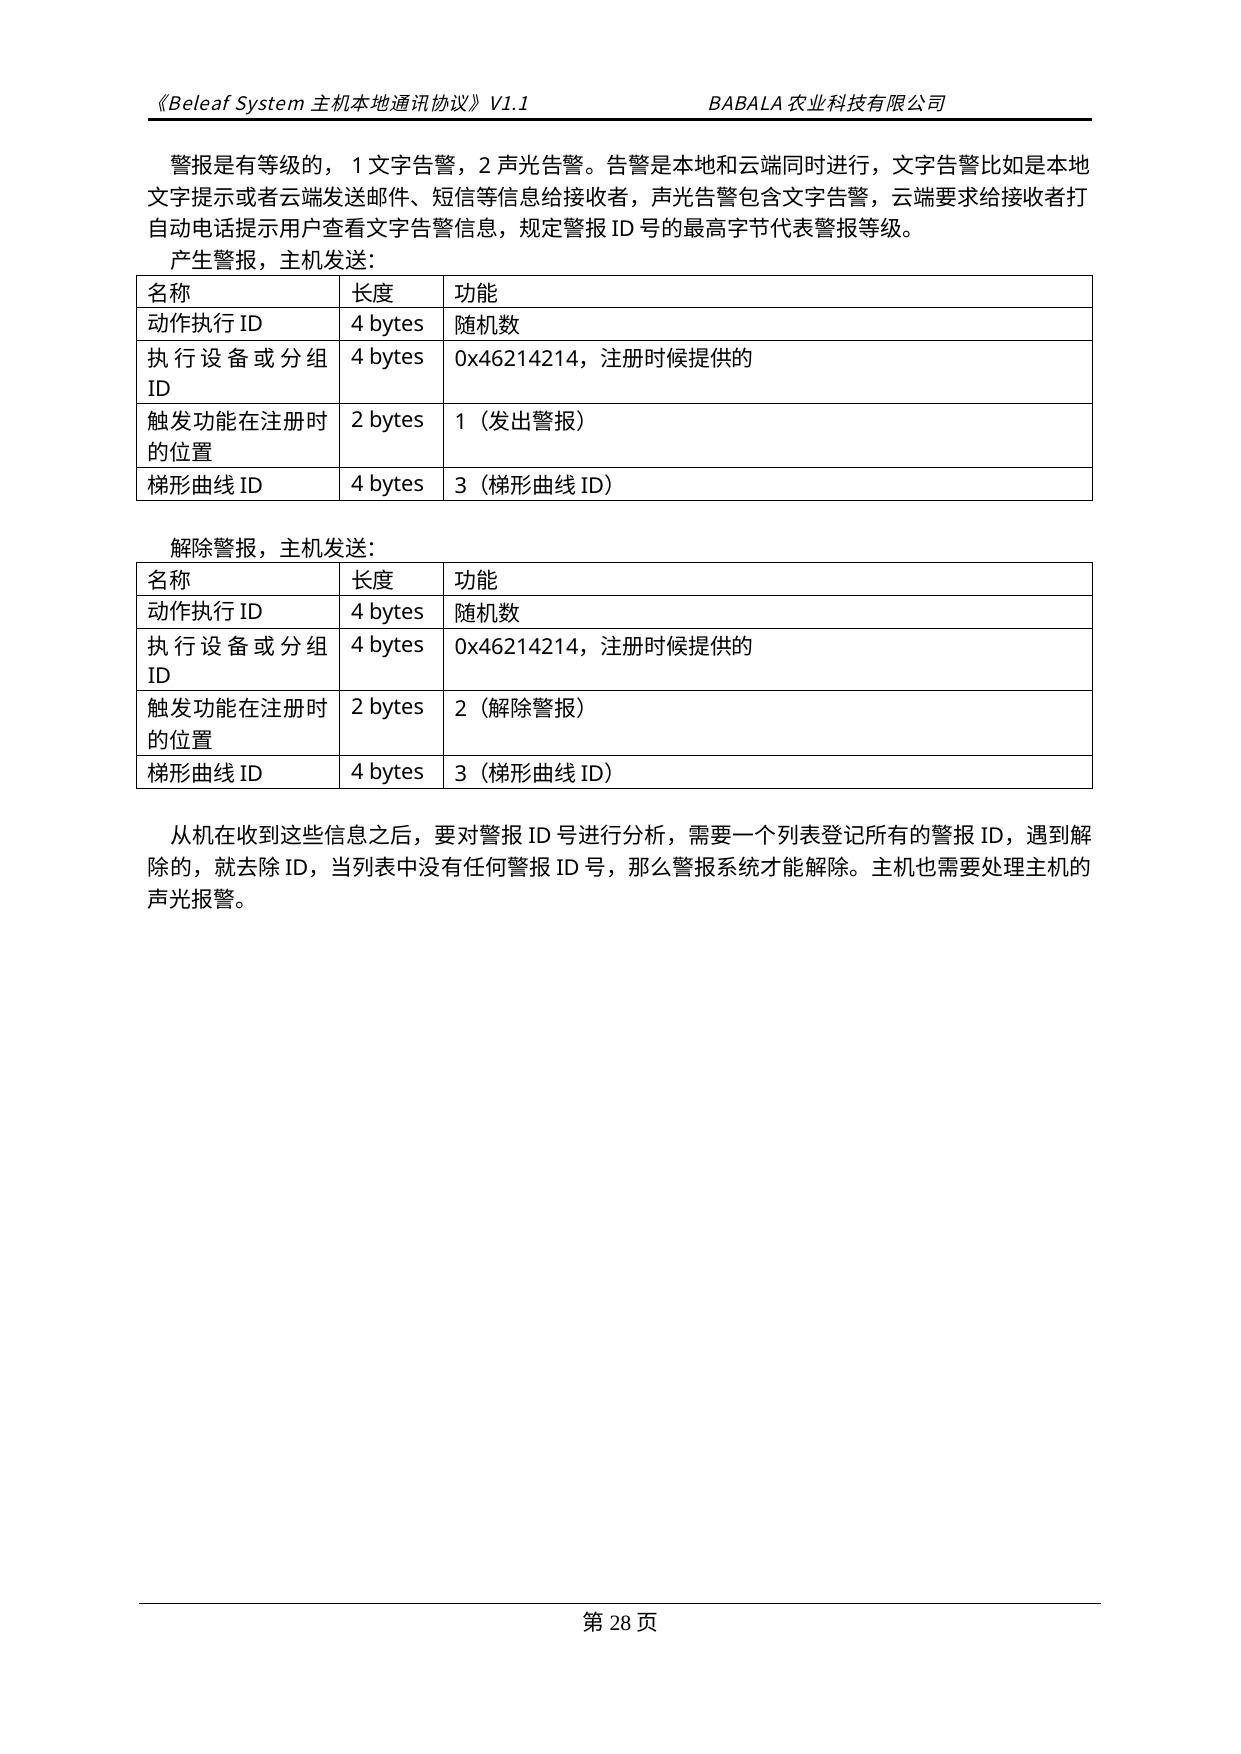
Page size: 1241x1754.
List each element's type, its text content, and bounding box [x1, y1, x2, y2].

table_cell 3（梯形曲线ID） [444, 468, 1092, 500]
table_cell 2 bytes [340, 404, 443, 467]
table_cell 随机数 [444, 596, 1092, 628]
table_cell 触发功能在注册时的位置 [137, 691, 339, 755]
table_cell 动作执行ID [137, 308, 339, 340]
table_cell 2（解除警报） [444, 691, 1092, 755]
table_header 功能 [444, 563, 1092, 595]
table_header 长度 [340, 563, 443, 595]
table_cell 梯形曲线ID [137, 468, 339, 500]
table_cell 0x46214214，注册时候提供的 [444, 629, 1092, 690]
table_header 长度 [340, 276, 443, 307]
text 解除警报，主机发送： [148, 531, 1092, 562]
table_cell 4 bytes [340, 341, 443, 403]
table_cell 4 bytes [340, 596, 443, 628]
table_cell 4 bytes [340, 468, 443, 500]
table_cell 随机数 [444, 308, 1092, 340]
table_cell 4 bytes [340, 308, 443, 340]
table_cell 梯形曲线ID [137, 756, 339, 787]
text 产生警报，主机发送： [148, 243, 1092, 274]
table_header 名称 [137, 276, 339, 307]
table_header 名称 [137, 563, 339, 595]
table_cell 动作执行ID [137, 596, 339, 628]
table_cell 执行设备或分组ID [137, 629, 339, 690]
table_cell 0x46214214，注册时候提供的 [444, 341, 1092, 403]
text 从机在收到这些信息之后，要对警报ID号进行分析，需要一个列表登记所有的警报ID，遇到解除的，就去除ID，当列表中没有任何警报ID号，那么警报系统才能解除。主机也需要处理主机的声光报警。 [148, 818, 1092, 913]
table_cell 执行设备或分组ID [137, 341, 339, 403]
table_cell 4 bytes [340, 756, 443, 787]
table_header 功能 [444, 276, 1092, 307]
text 警报是有等级的， 1文字告警，2 声光告警。告警是本地和云端同时进行，文字告警比如是本地文字提示或者云端发送邮件、短信等信息给接收者，声光告警包含文字告警，云端要求给接收者打自动电话提示用户查看文字告警信息，规定警报ID号的最高字节代表警报等级。 [148, 148, 1092, 243]
table_cell 1（发出警报） [444, 404, 1092, 467]
table_cell 触发功能在注册时的位置 [137, 404, 339, 467]
table_cell 4 bytes [340, 629, 443, 690]
table_cell 3（梯形曲线ID） [444, 756, 1092, 787]
table_cell 2 bytes [340, 691, 443, 755]
